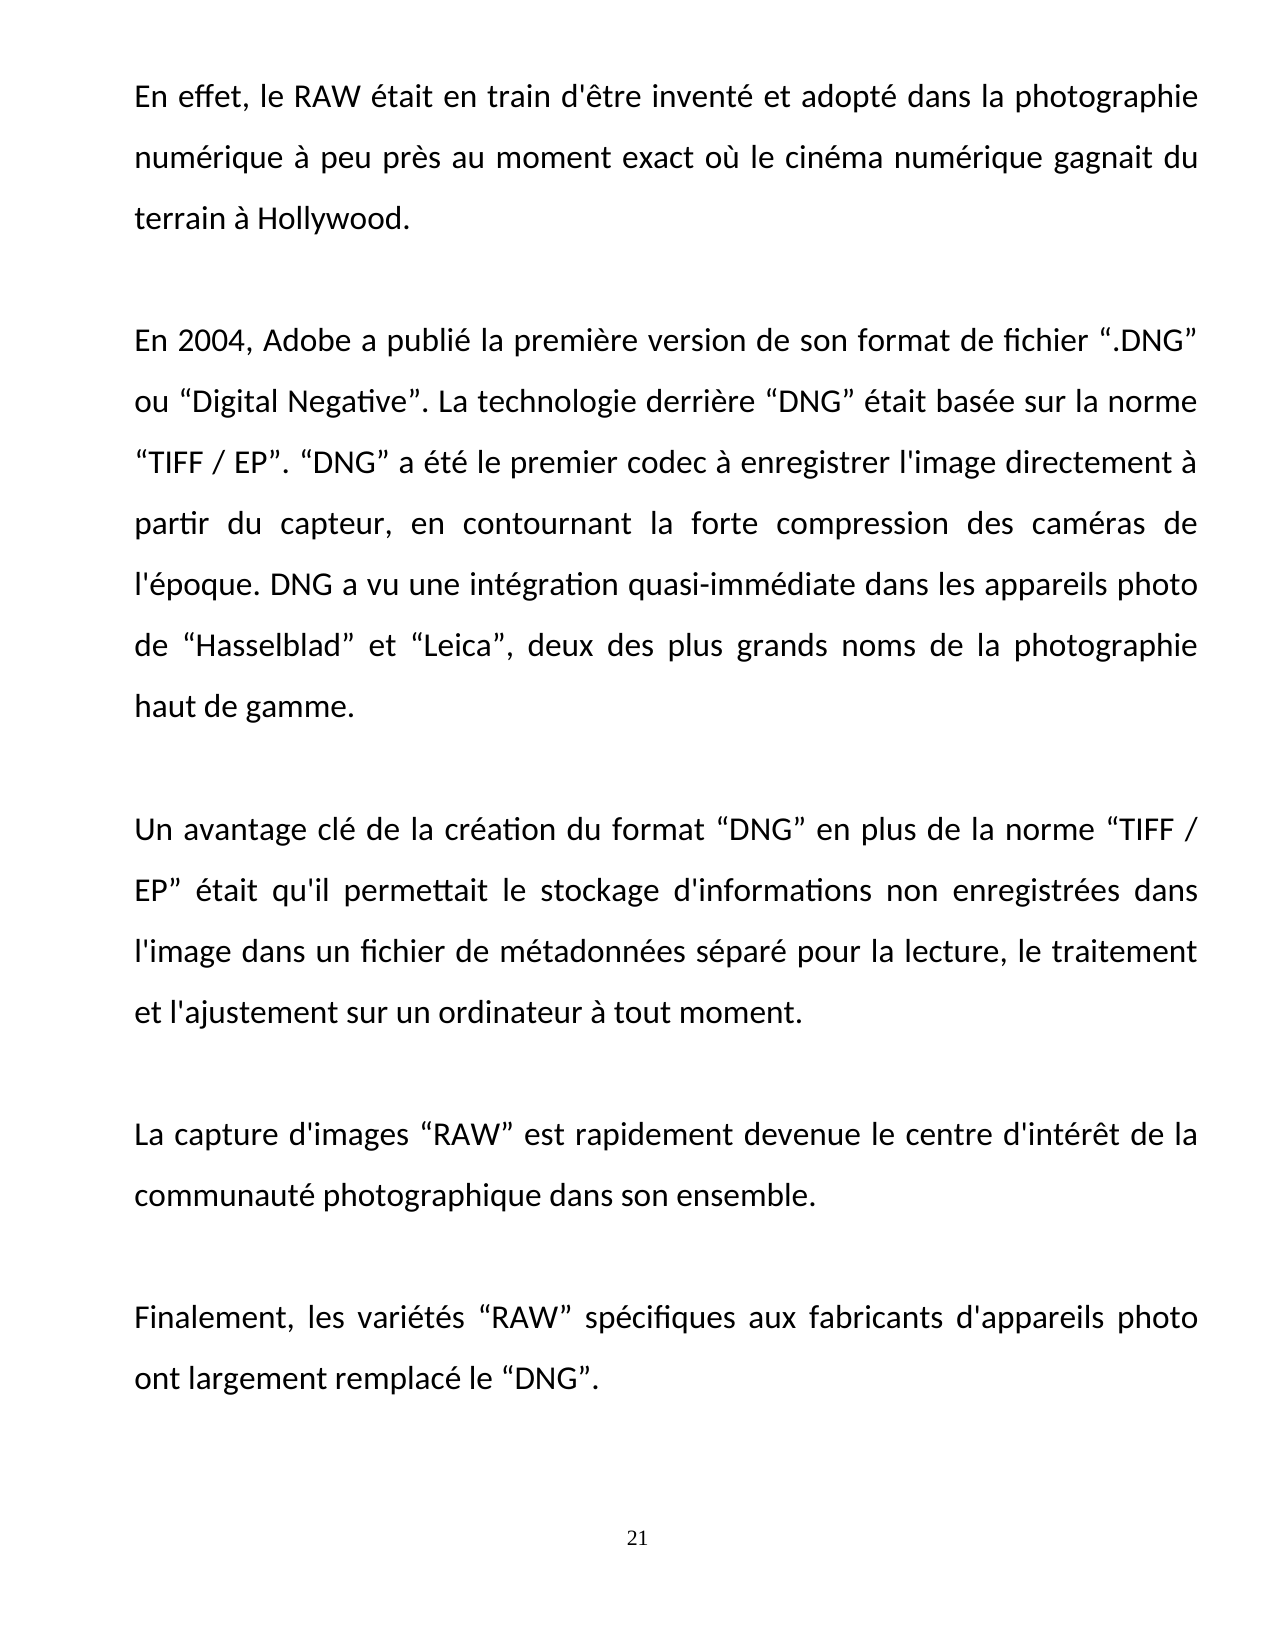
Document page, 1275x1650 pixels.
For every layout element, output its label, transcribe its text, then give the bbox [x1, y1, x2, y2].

text La capture d'images “RAW” est rapidement devenue le centre d'intérêt de la communauté photographique dans son ensemble. [134, 1113, 1199, 1214]
text Un avantage clé de la création du format “DNG” en plus de la norme “TIFF / EP” était qu'il permettait le stockage d'informations non enregistrées dans l'image dans un fichier de métadonnées séparé pour la lecture, le traitement et l'ajustement sur un ordinateur à tout moment. [134, 807, 1199, 1031]
text En effet, le RAW était en train d'être inventé et adopté dans la photographie numérique à peu près au moment exact où le cinéma numérique gagnait du terrain à Hollywood. [134, 75, 1199, 238]
text Finalement, les variétés “RAW” spécifiques aux fabricants d'appareils photo ont largement remplacé le “DNG”. [134, 1296, 1199, 1398]
text En 2004, Adobe a publié la première version de son format de fichier “.DNG” ou “Digital Negative”. La technologie derrière “DNG” était basée sur la norme “TIFF / EP”. “DNG” a été le premier codec à enregistrer l'image directement à partir du capteur, en contournant la forte compression des caméras de l'époque. DNG a vu une intégration quasi-immédiate dans les appareils photo de “Hasselblad” et “Leica”, deux des plus grands noms de la photographie haut de gamme. [134, 319, 1199, 726]
